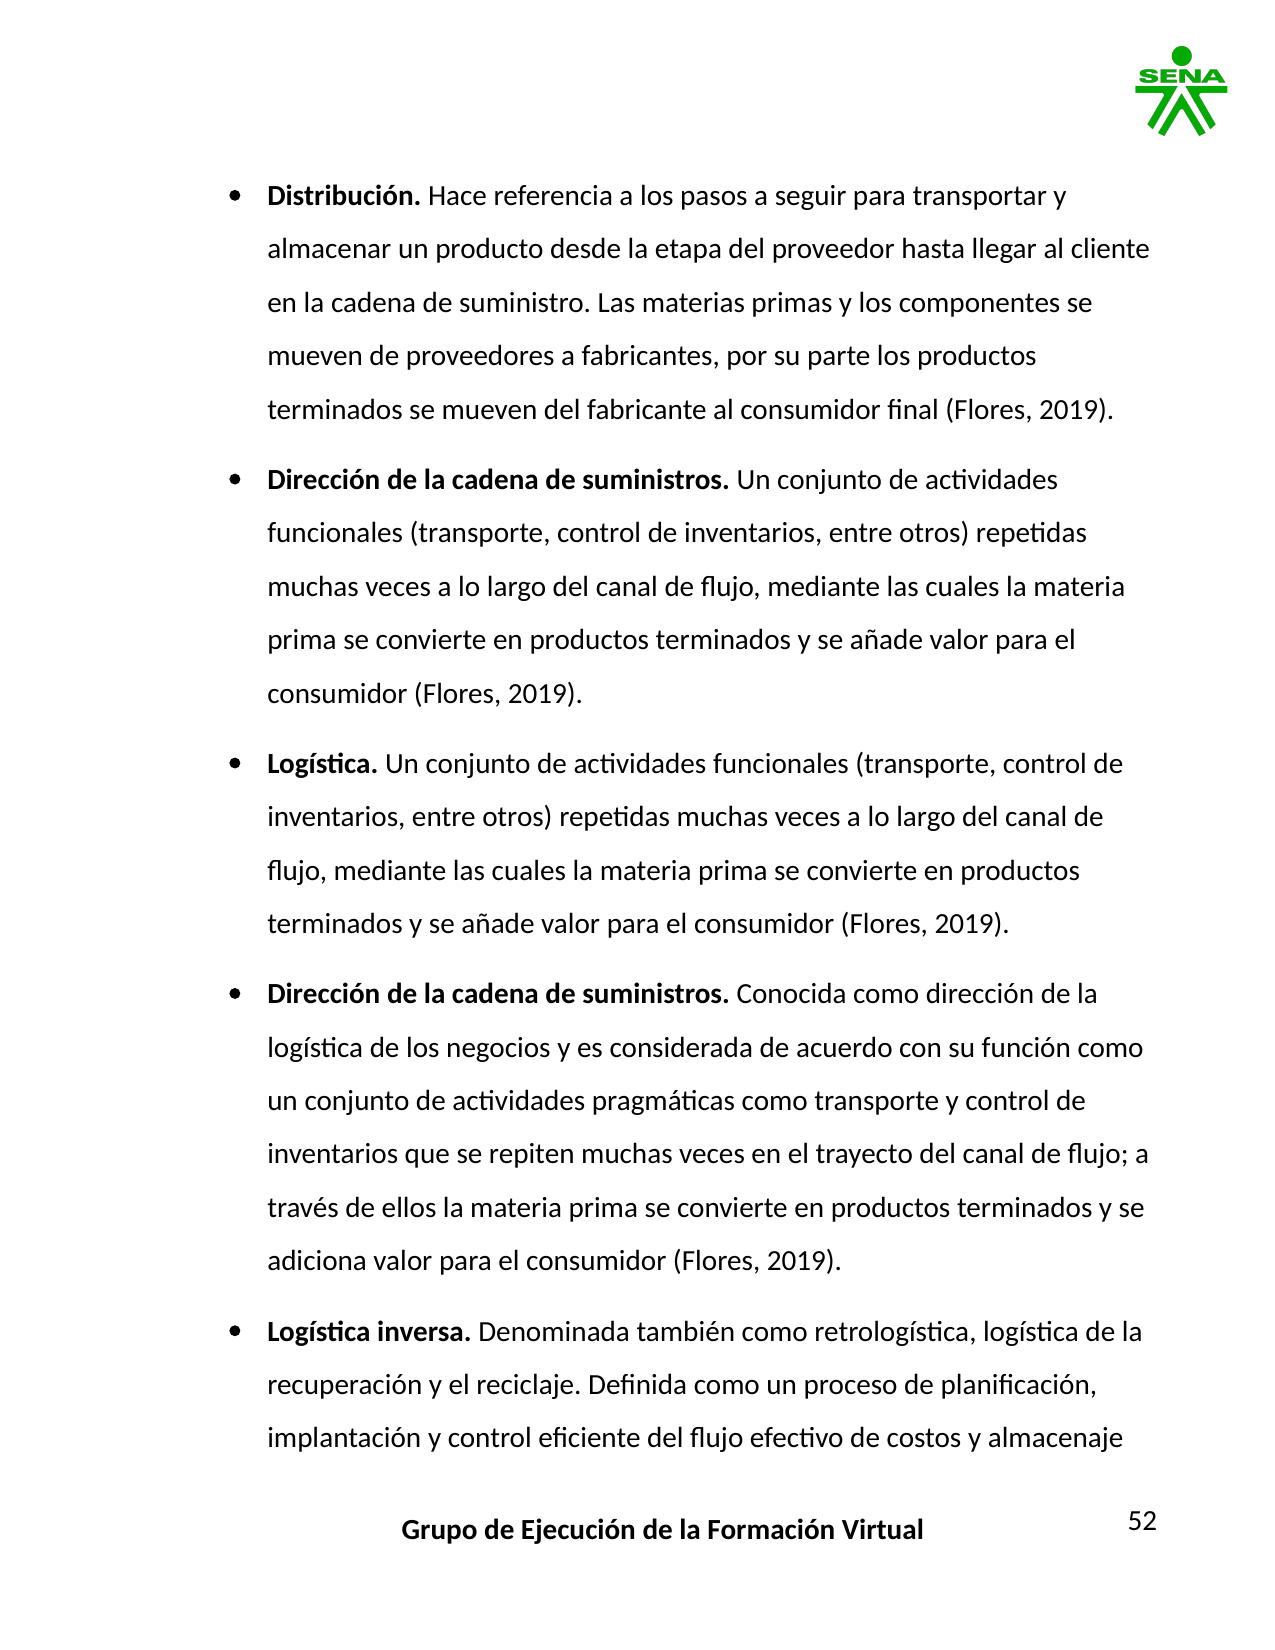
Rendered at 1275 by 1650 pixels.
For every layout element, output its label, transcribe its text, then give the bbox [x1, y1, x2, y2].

list Dirección de la cadena de suministros. Un conjunto de actividades funcionales (transporte, control de inventarios, entre otros) repetidas muchas veces a lo largo del canal de flujo, mediante las cuales la materia prima se convierte en productos terminados y se añade valor para el consumidor (Flores, 2019). [230, 461, 1157, 710]
list Dirección de la cadena de suministros. Conocida como dirección de la logística de los negocios y es considerada de acuerdo con su función como un conjunto de actividades pragmáticas como transporte y control de inventarios que se repiten muchas veces en el trayecto del canal de flujo; a través de ellos la materia prima se convierte en productos terminados y se adiciona valor para el consumidor (Flores, 2019). [230, 975, 1157, 1278]
picture [1135, 46, 1228, 136]
list Distribución. Hace referencia a los pasos a seguir para transportar y almacenar un producto desde la etapa del proveedor hasta llegar al cliente en la cadena de suministro. Las materias primas y los componentes se mueven de proveedores a fabricantes, por su parte los productos terminados se mueven del fabricante al consumidor final (Flores, 2019). [230, 177, 1157, 427]
list Logística. Un conjunto de actividades funcionales (transporte, control de inventarios, entre otros) repetidas muchas veces a lo largo del canal de flujo, mediante las cuales la materia prima se convierte en productos terminados y se añade valor para el consumidor (Flores, 2019). [230, 745, 1157, 941]
